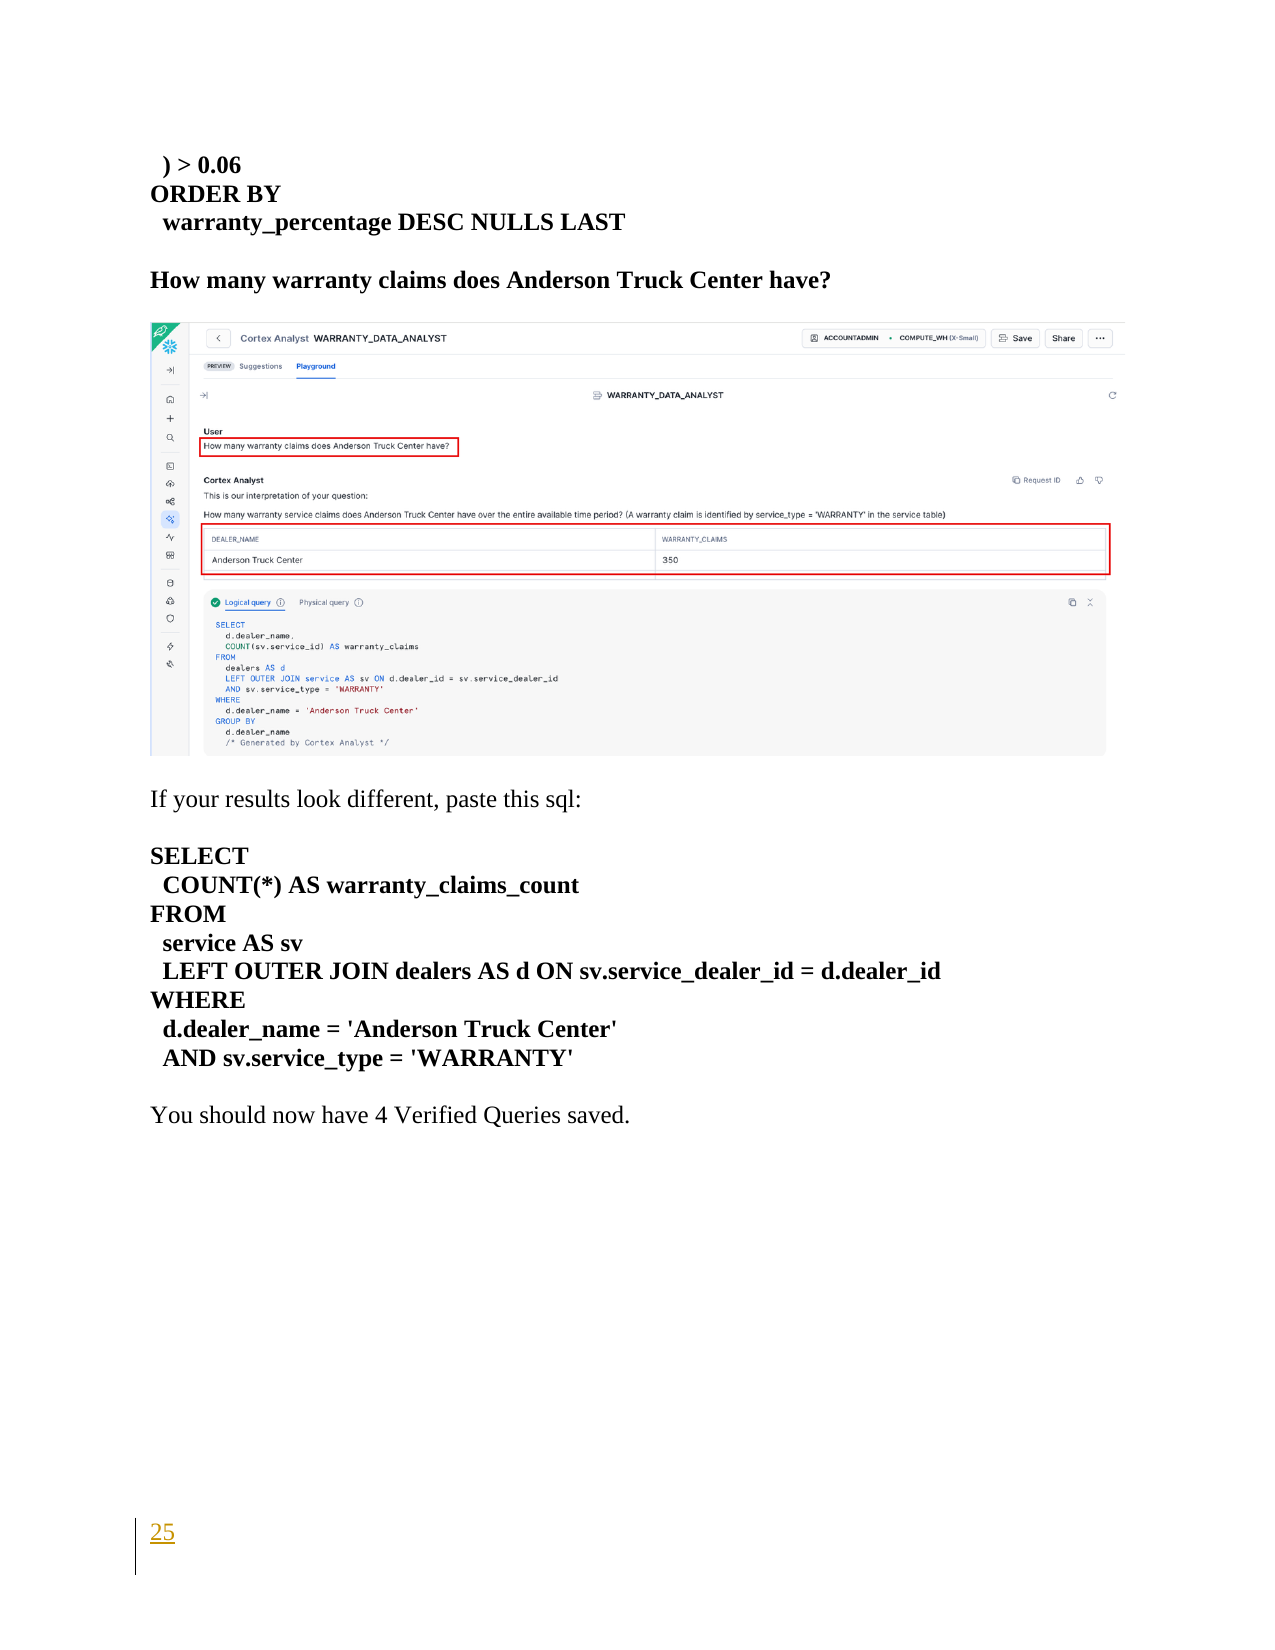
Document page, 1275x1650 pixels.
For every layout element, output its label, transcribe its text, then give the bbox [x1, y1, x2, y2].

text service AS sv [150, 928, 1125, 956]
text SELECT [150, 841, 1125, 870]
text d.dealer_name = 'Anderson Truck Center' [150, 1014, 1125, 1043]
text WHERE [150, 985, 1125, 1014]
text You should now have 4 Verified Queries saved. [150, 1100, 1125, 1129]
text FROM [150, 899, 1125, 928]
text LEFT OUTER JOIN dealers AS d ON sv.service_dealer_id = d.dealer_id [150, 956, 1125, 985]
text COUNT(*) AS warranty_claims_count [150, 870, 1125, 899]
text ) > 0.06 [150, 150, 1125, 179]
text How many warranty claims does Anderson Truck Center have? [150, 265, 1125, 294]
text AND sv.service_type = 'WARRANTY' [150, 1043, 1125, 1071]
picture [150, 322, 1125, 756]
text warranty_percentage DESC NULLS LAST [150, 207, 1125, 236]
text If your results look different, paste this sql: [150, 784, 1125, 813]
text ORDER BY [150, 179, 1125, 207]
